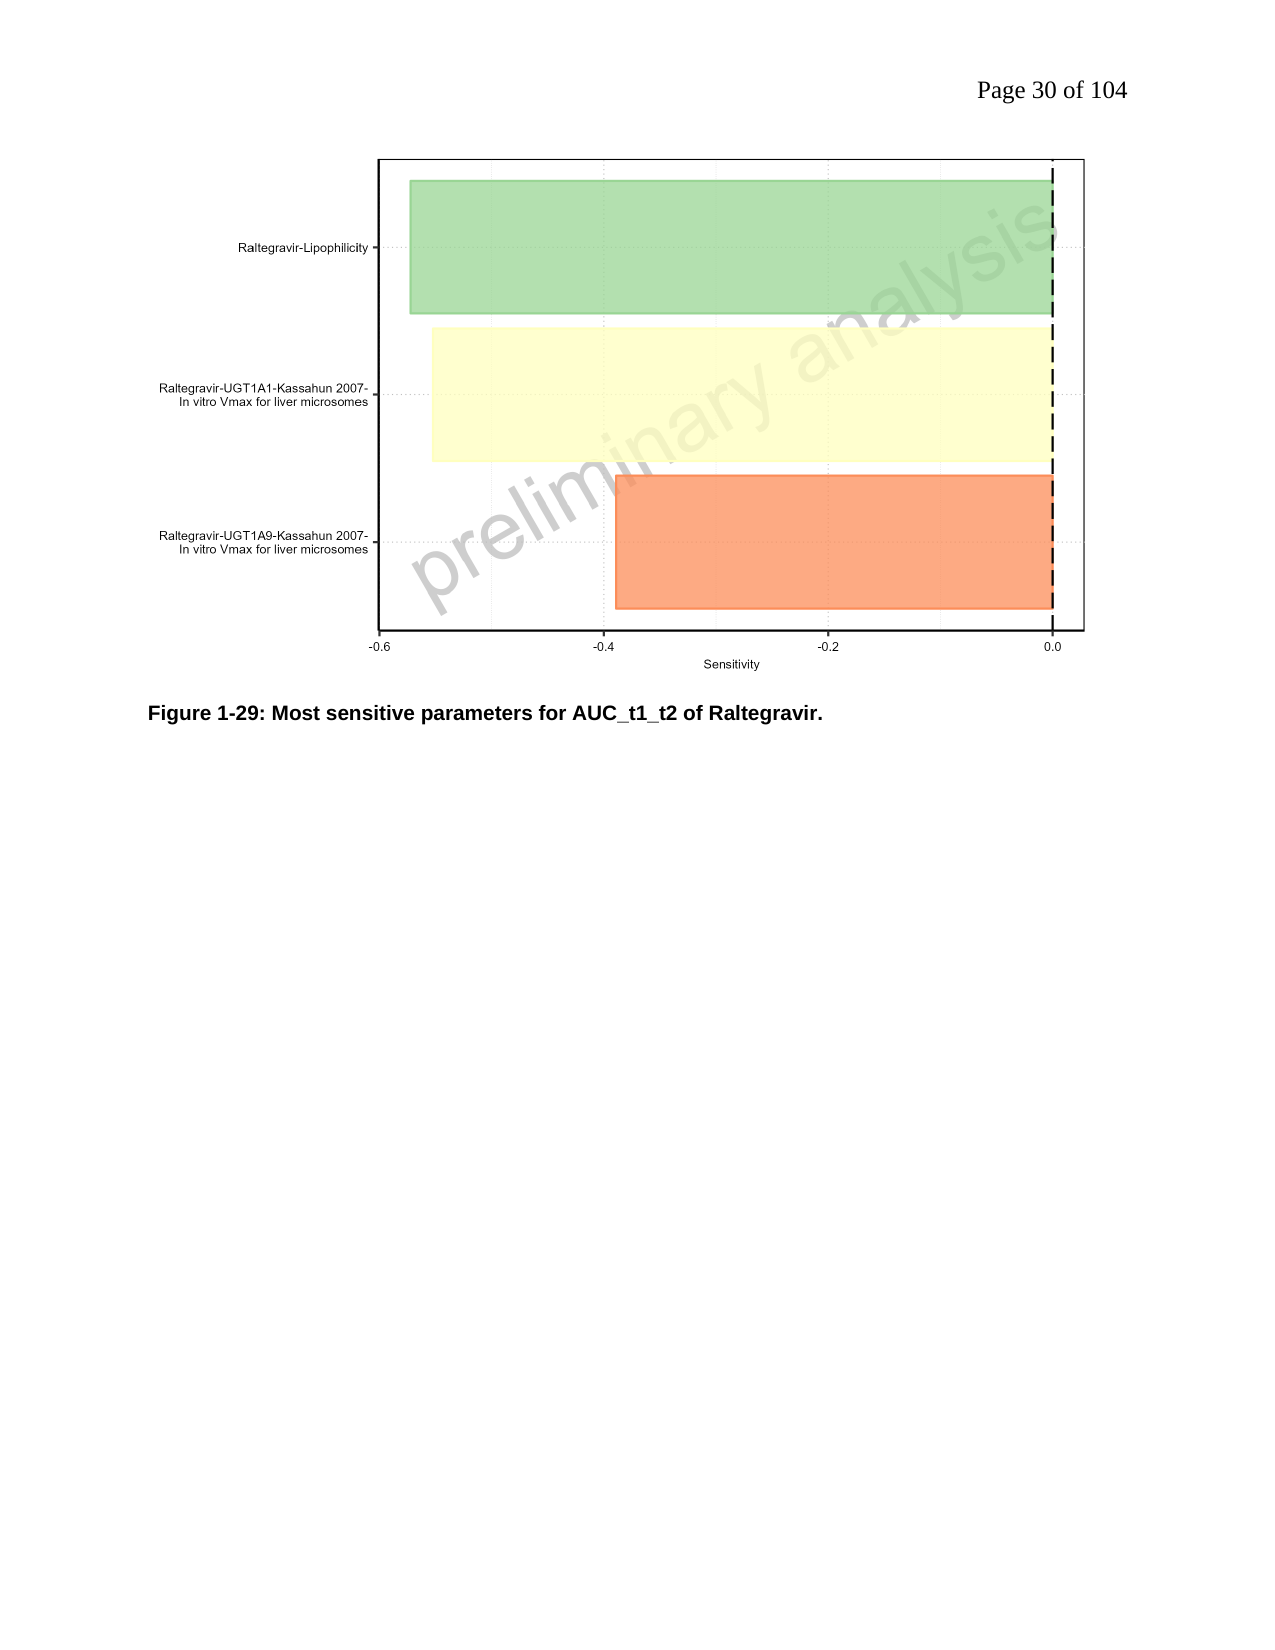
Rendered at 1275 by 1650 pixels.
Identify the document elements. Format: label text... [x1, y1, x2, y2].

text Figure 1-29: Most sensitive parameters for AUC_t1_t2 of Raltegravir. [148, 701, 1127, 725]
picture [147, 147, 1096, 681]
